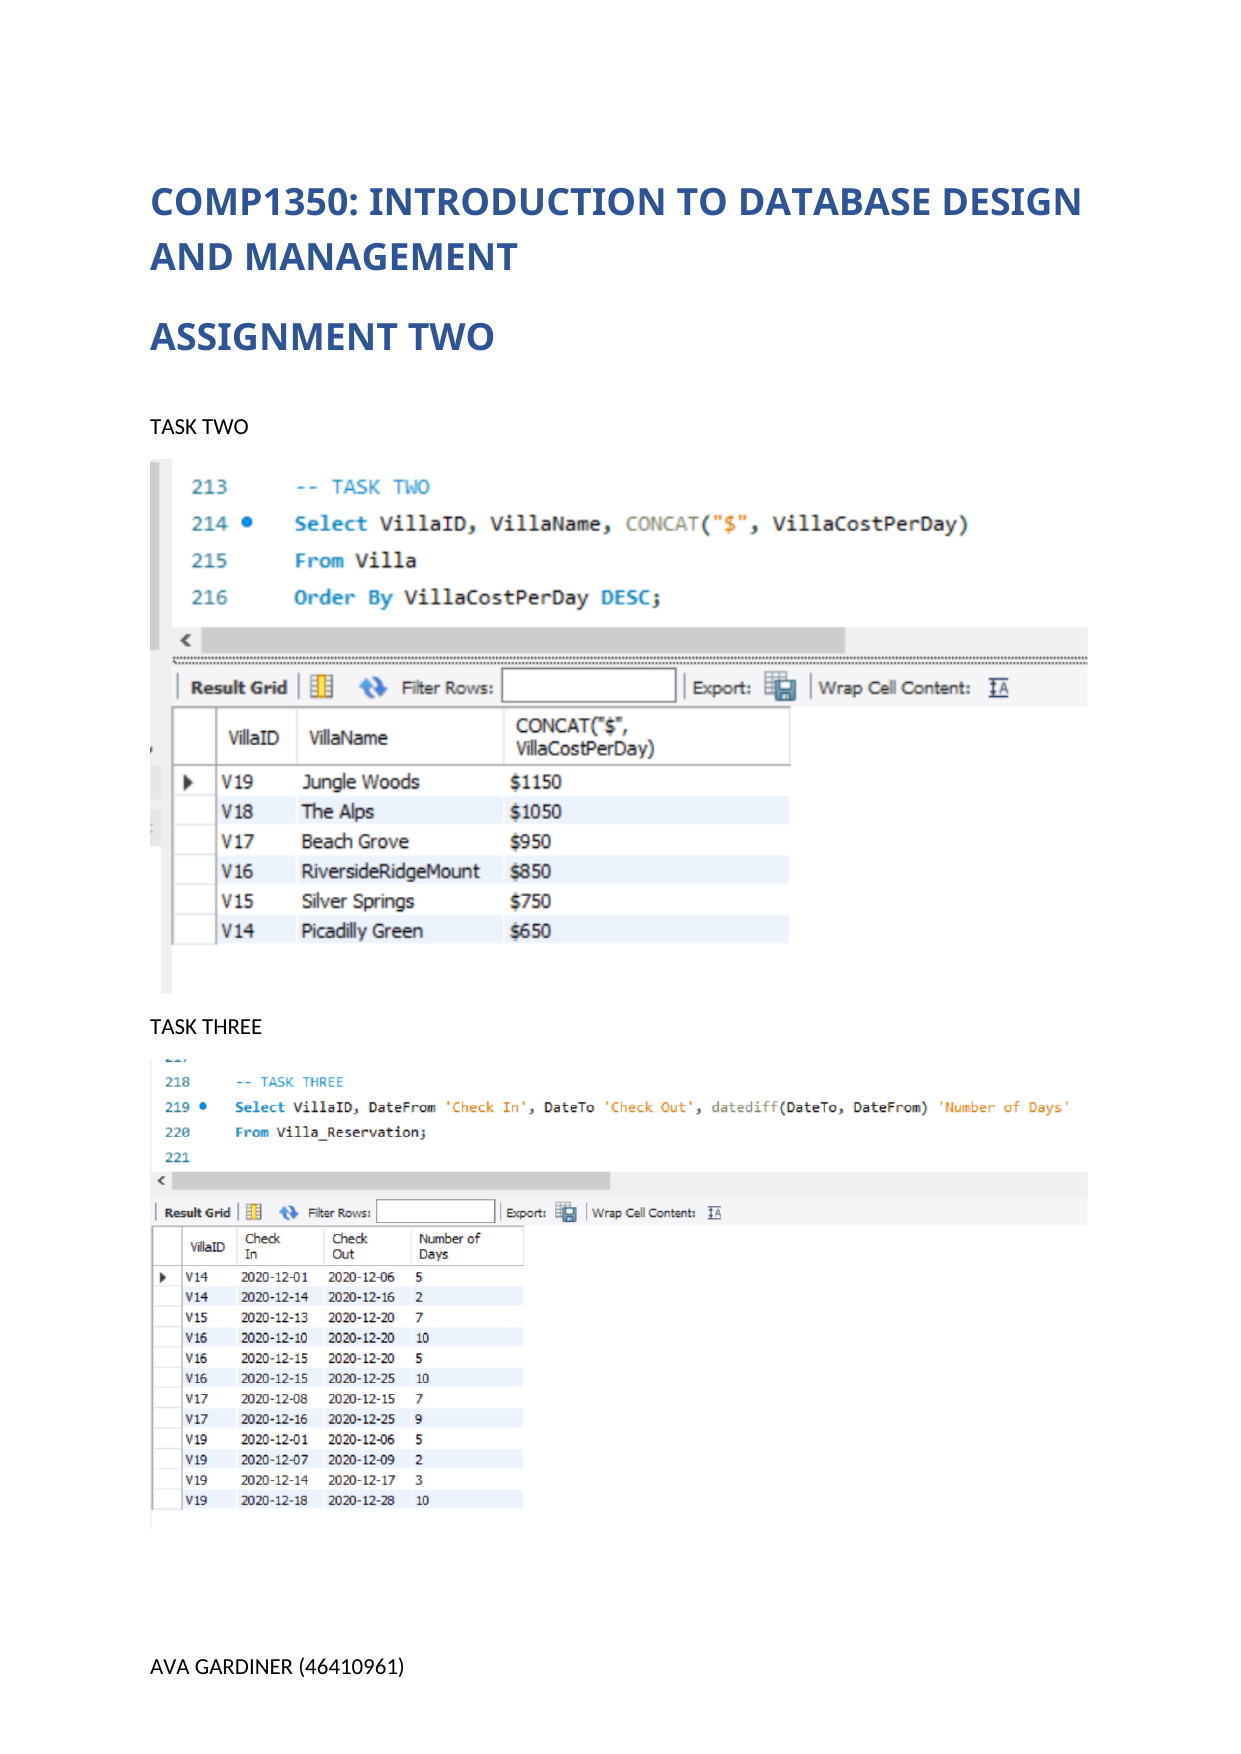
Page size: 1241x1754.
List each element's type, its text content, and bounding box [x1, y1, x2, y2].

subtitle COMP1350: INTRODUCTION TO DATABASE DESIGN AND MANAGEMENT [150, 175, 1090, 281]
text TASK TWO [150, 412, 1090, 440]
subtitle ASSIGNMENT TWO [150, 310, 1090, 361]
picture [150, 459, 1088, 994]
text TASK THREE [150, 1012, 1090, 1041]
picture [150, 1059, 1088, 1529]
